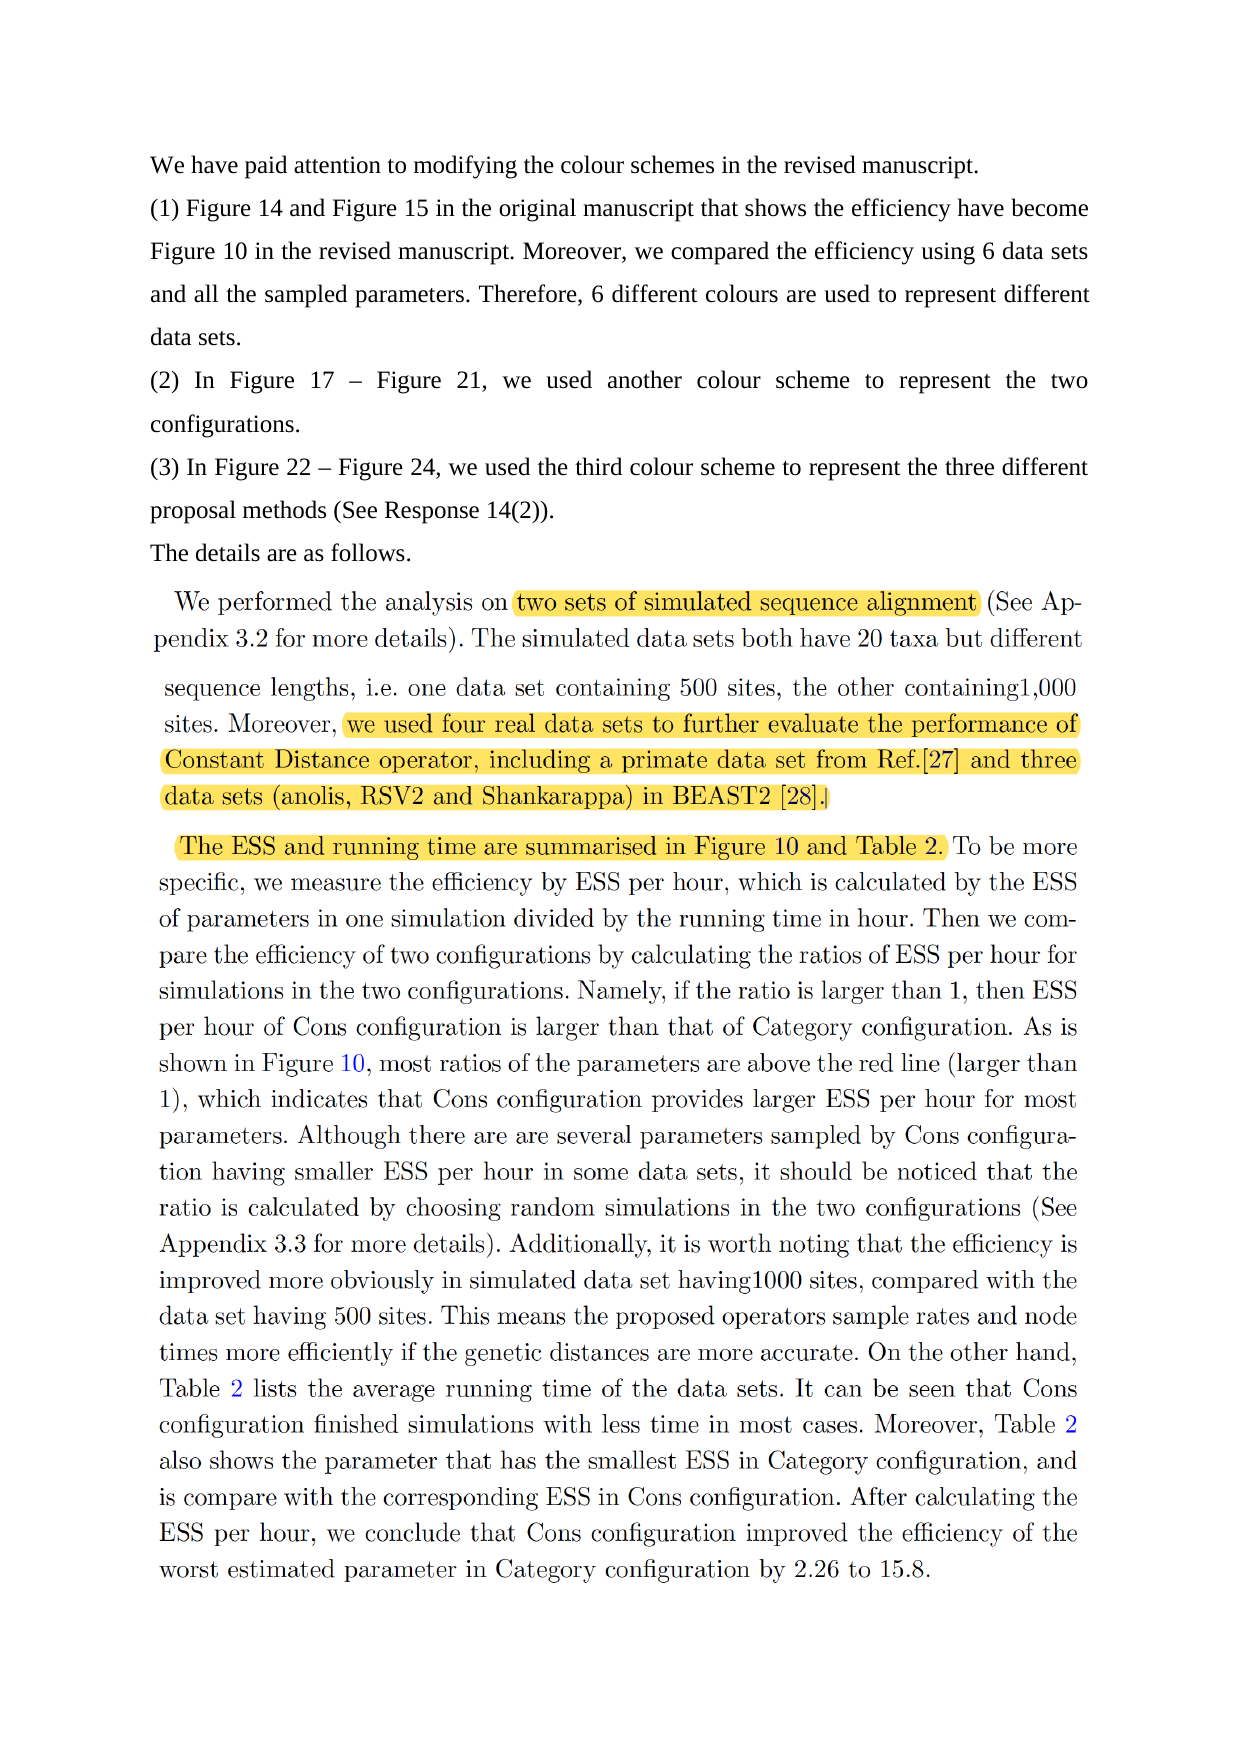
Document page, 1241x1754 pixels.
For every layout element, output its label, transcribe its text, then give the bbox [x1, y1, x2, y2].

picture [150, 673, 1090, 815]
text (2) In Figure 17 – Figure 21, we used another colour scheme to represent the two configurations. [150, 366, 1090, 437]
text (3) In Figure 22 – Figure 24, we used the third colour scheme to represent the three different proposal methods (See Response 14(2)). [150, 452, 1090, 524]
picture [150, 829, 1090, 1591]
text We have paid attention to modifying the colour schemes in the revised manuscript. [150, 150, 1090, 179]
text (1) Figure 14 and Figure 15 in the original manuscript that shows the efficiency have become Figure 10 in the revised manuscript. Moreover, we compared the efficiency using 6 data sets and all the sampled parameters. Therefore, 6 different colours are used to represent different data sets. [150, 193, 1090, 351]
picture [150, 581, 1090, 659]
text The details are as follows. [150, 538, 1090, 567]
